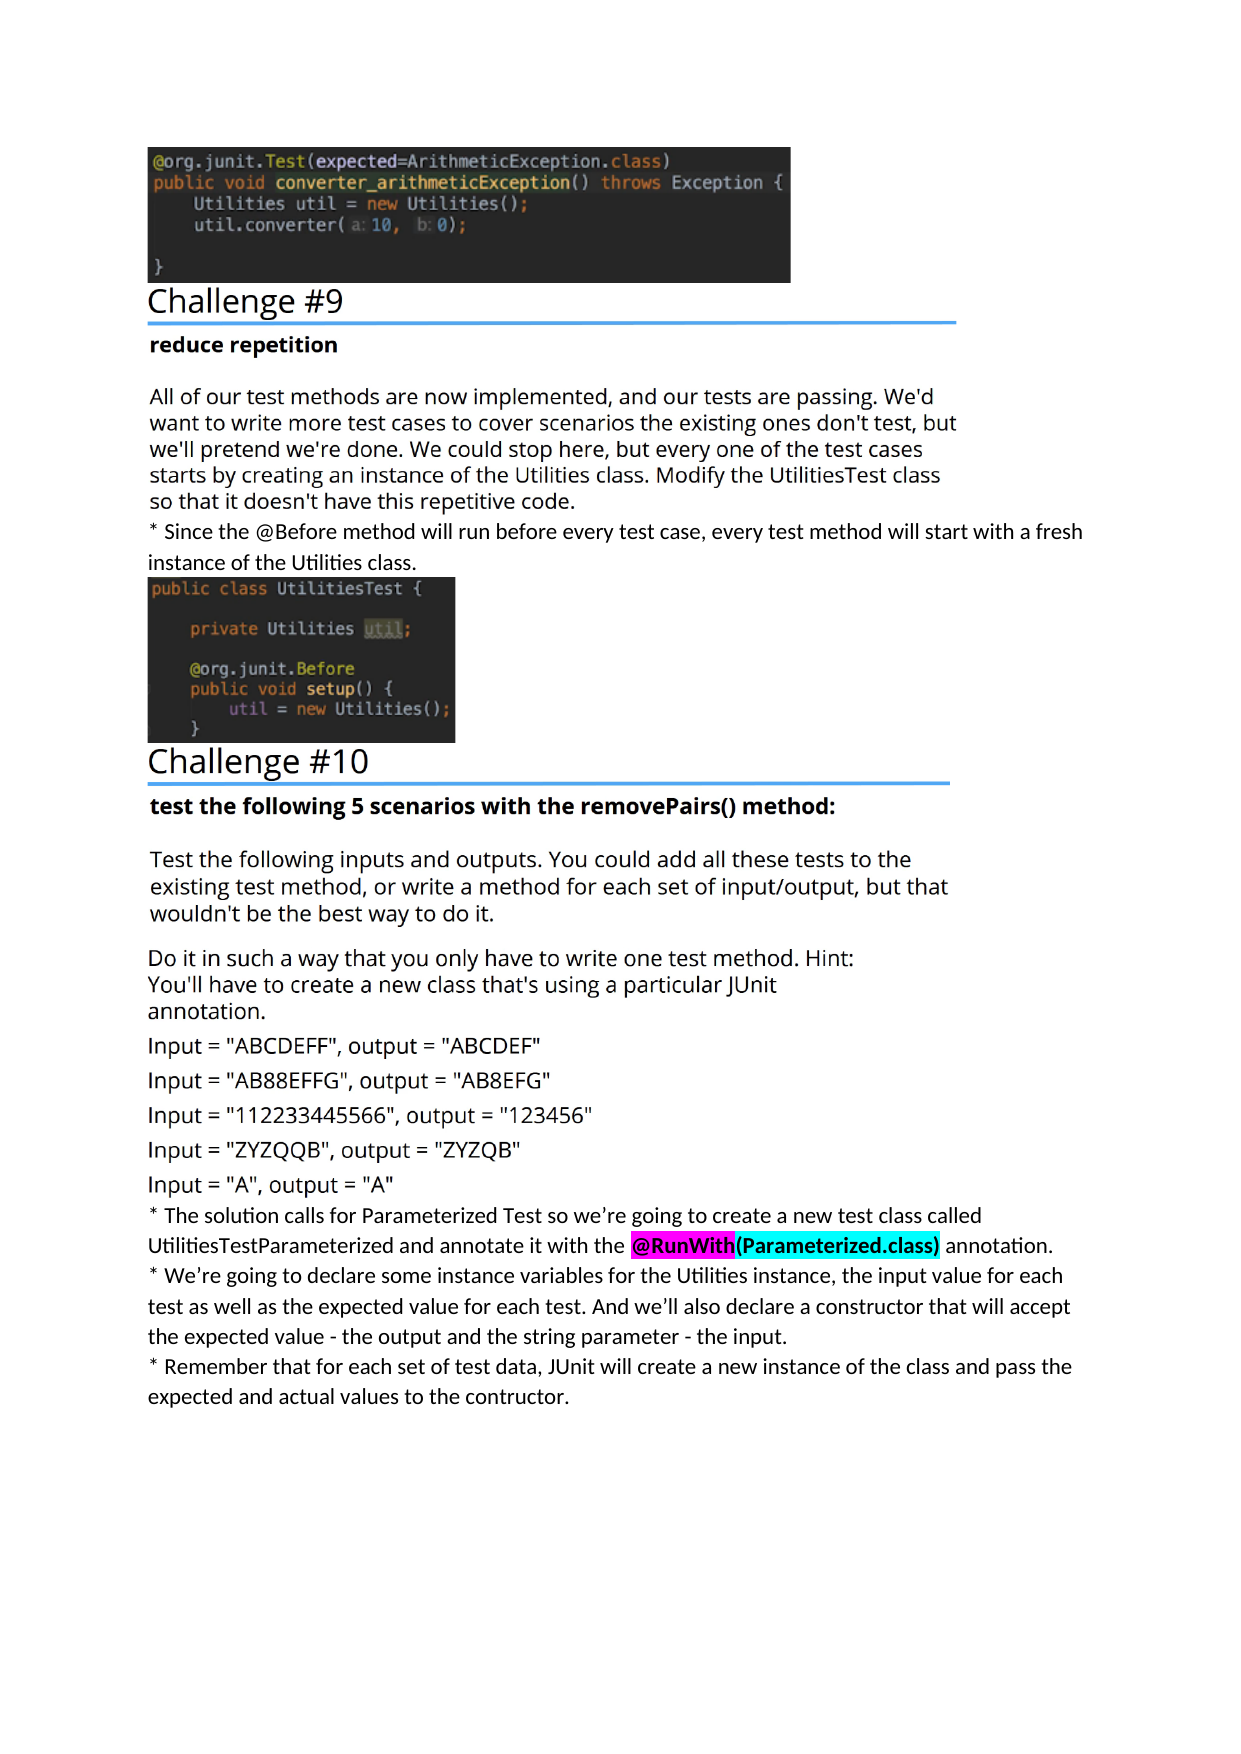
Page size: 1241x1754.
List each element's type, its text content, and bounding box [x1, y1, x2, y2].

picture [147, 147, 791, 283]
picture [147, 946, 854, 1199]
picture [147, 284, 957, 516]
picture [147, 745, 950, 928]
picture [147, 577, 456, 743]
